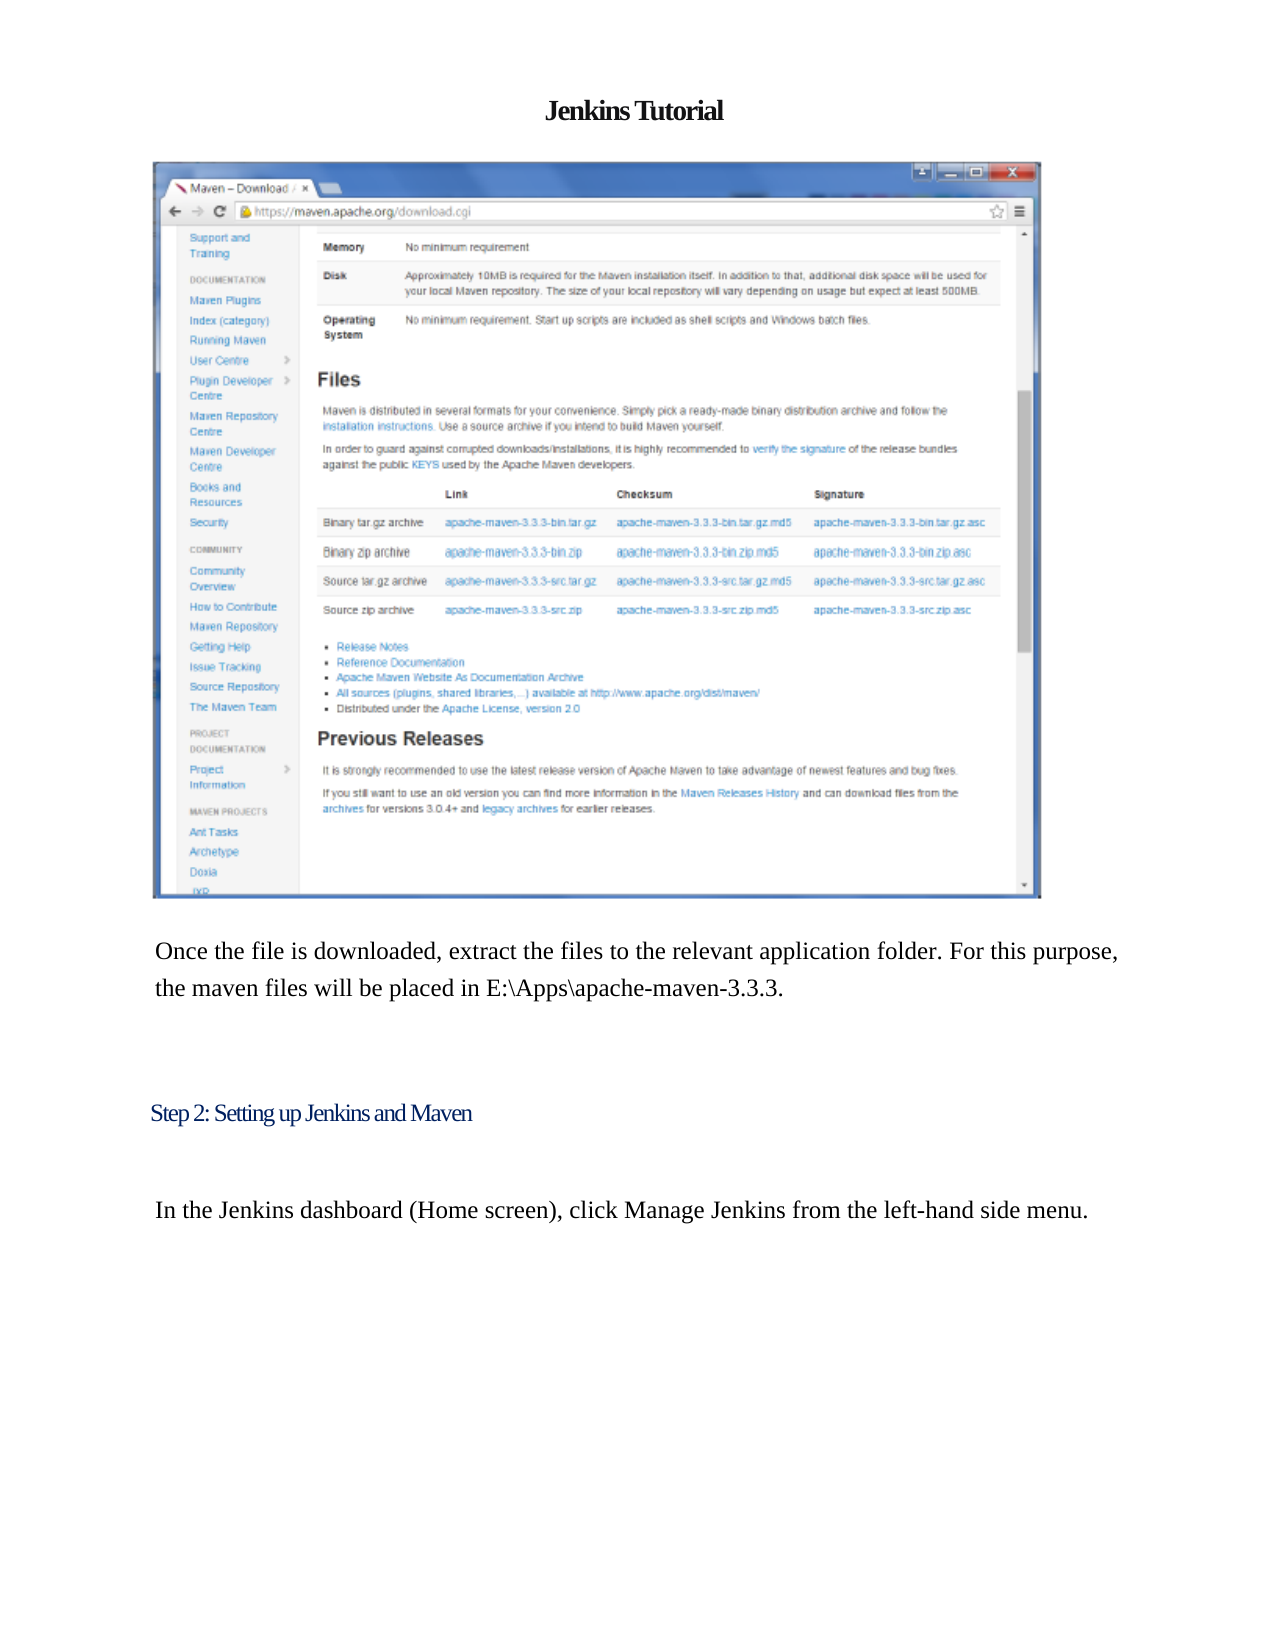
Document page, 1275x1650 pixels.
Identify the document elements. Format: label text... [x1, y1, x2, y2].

text Once the file is downloaded, extract the files to the relevant application folder. For this purpose, the maven files will be placed in E:\Apps\apache-maven-3.3.3. [155, 927, 1120, 1002]
picture [150, 160, 1043, 902]
subtitle Step 2: Setting up Jenkins and Maven [150, 1089, 1120, 1127]
text In the Jenkins dashboard (Home screen), click Manage Jenkins from the left-hand side menu. [155, 1186, 1120, 1223]
